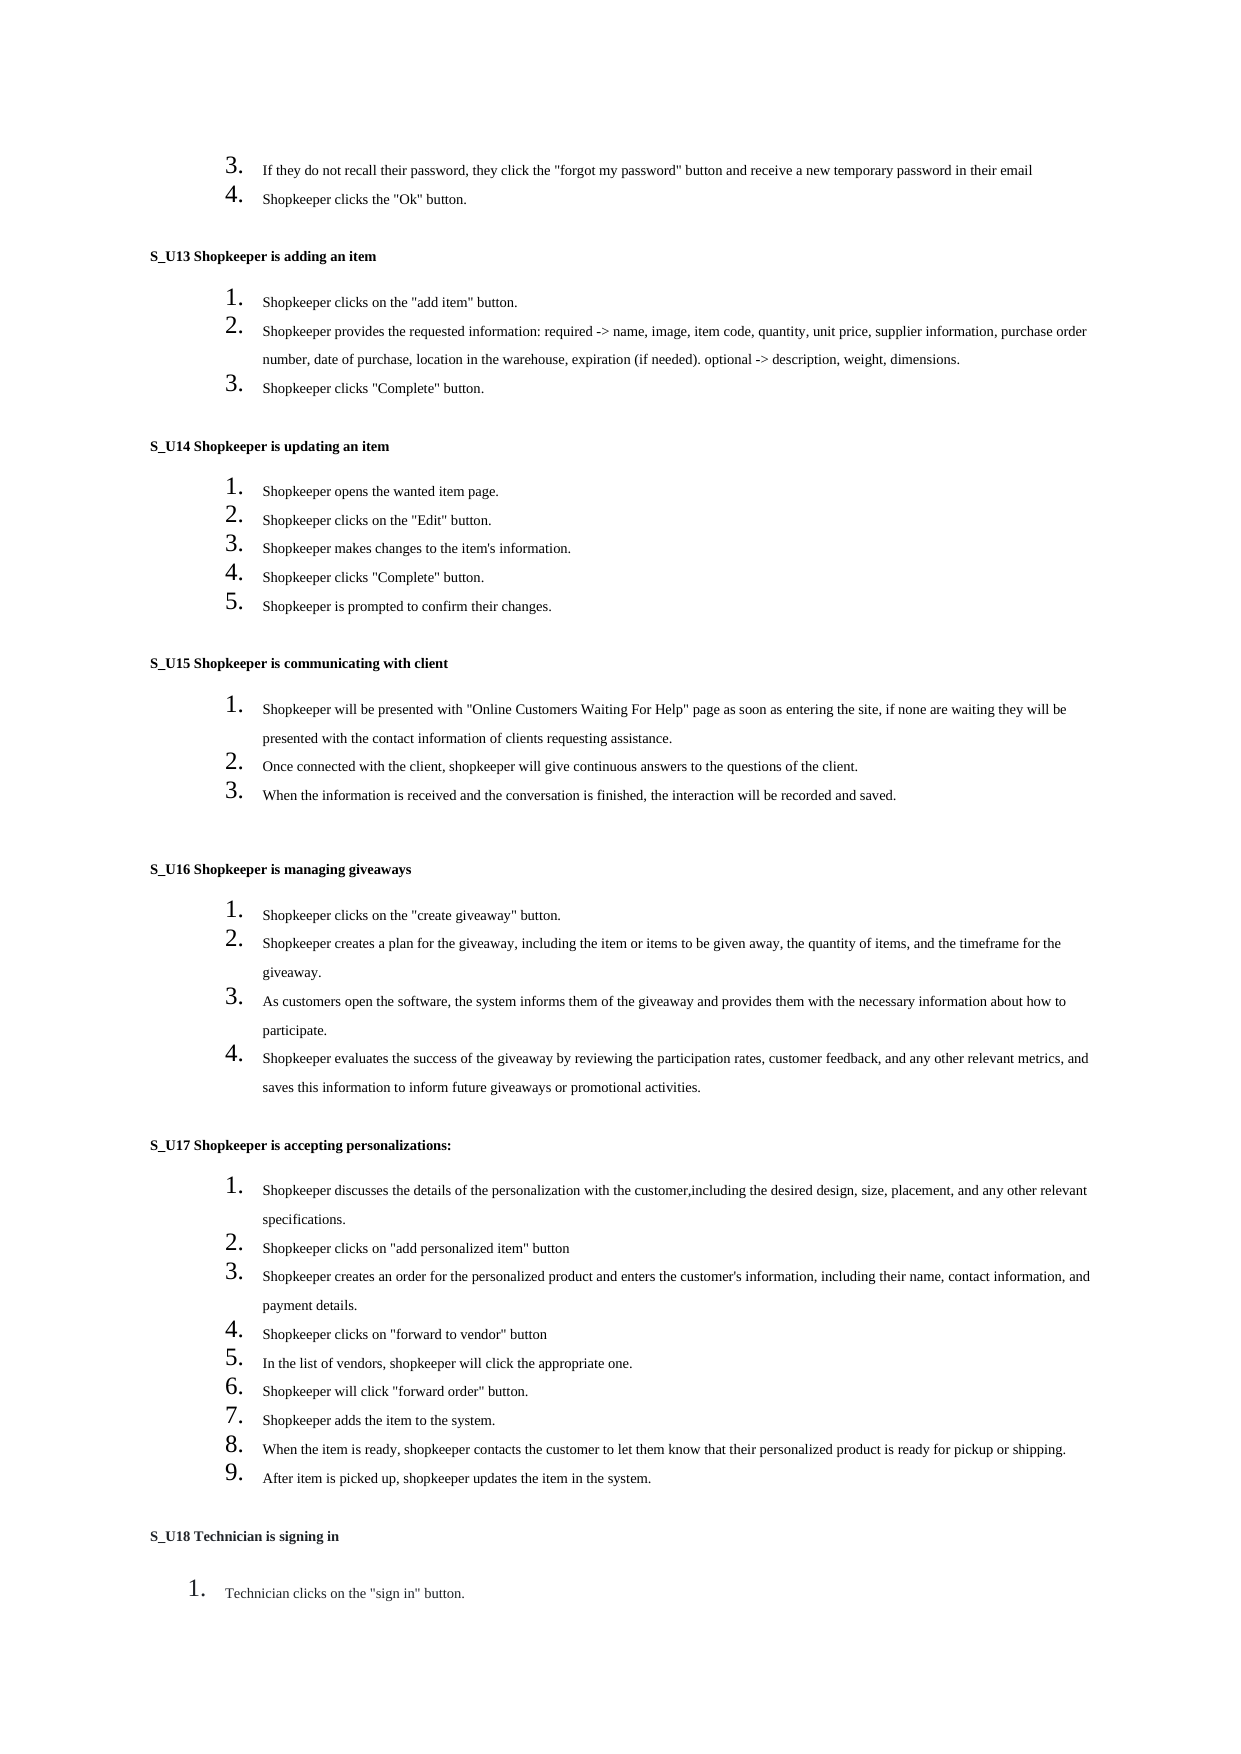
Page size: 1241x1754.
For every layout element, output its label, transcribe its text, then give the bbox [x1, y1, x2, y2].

list Shopkeeper will click "forward order" button. [225, 1371, 1090, 1400]
text S_U13 Shopkeeper is adding an item [150, 236, 1090, 265]
list When the item is ready, shopkeeper contacts the customer to let them know that their personalized product is ready for pickup or shipping. [225, 1429, 1090, 1457]
list When the information is received and the conversation is finished, the interaction will be recorded and saved. [225, 775, 1090, 804]
list If they do not recall their password, they click the "forgot my password" button and receive a new temporary password in their email [225, 150, 1090, 179]
list After item is picked up, shopkeeper updates the item in the system. [225, 1457, 1090, 1486]
list Shopkeeper makes changes to the item's information. [225, 528, 1090, 557]
list Shopkeeper clicks on "forward to vendor" button [225, 1314, 1090, 1342]
list Shopkeeper clicks on the "Edit" button. [225, 499, 1090, 528]
list Shopkeeper clicks on "add personalized item" button [225, 1227, 1090, 1256]
list Once connected with the client, shopkeeper will give continuous answers to the questions of the client. [225, 746, 1090, 775]
list Shopkeeper clicks the "Ok" button. [225, 179, 1090, 207]
list Shopkeeper discusses the details of the personalization with the customer,including the desired design, size, placement, and any other relevant specifications. [225, 1170, 1090, 1227]
list Shopkeeper creates a plan for the giveaway, including the item or items to be given away, the quantity of items, and the timeframe for the giveaway. [225, 923, 1090, 981]
list As customers open the software, the system informs them of the giveaway and provides them with the necessary information about how to participate. [225, 981, 1090, 1038]
list Technician clicks on the "sign in" button. [187, 1573, 1090, 1602]
text S_U17 Shopkeeper is accepting personalizations: [150, 1124, 1090, 1153]
list Shopkeeper clicks "Complete" button. [225, 368, 1090, 397]
text S_U14 Shopkeeper is updating an item [150, 425, 1090, 454]
text S_U16 Shopkeeper is managing giveaways [150, 849, 1090, 878]
list Shopkeeper will be presented with "Online Customers Waiting For Help" page as soon as entering the site, if none are waiting they will be presented with the contact information of clients requesting assistance. [225, 689, 1090, 746]
list Shopkeeper adds the item to the system. [225, 1400, 1090, 1429]
list Shopkeeper clicks on the "create giveaway" button. [225, 894, 1090, 923]
text S_U18 Technician is signing in [150, 1515, 1090, 1544]
text S_U15 Shopkeeper is communicating with client [150, 643, 1090, 672]
list Shopkeeper provides the requested information: required -> name, image, item code, quantity, unit price, supplier information, purchase order number, date of purchase, location in the warehouse, expiration (if needed). optional -> description, weight, dimensions. [225, 310, 1090, 368]
list Shopkeeper clicks "Complete" button. [225, 557, 1090, 586]
list Shopkeeper creates an order for the personalized product and enters the customer's information, including their name, contact information, and payment details. [225, 1256, 1090, 1314]
list Shopkeeper is prompted to confirm their changes. [225, 586, 1090, 614]
list Shopkeeper opens the wanted item page. [225, 471, 1090, 499]
list Shopkeeper evaluates the success of the giveaway by reviewing the participation rates, customer feedback, and any other relevant metrics, and saves this information to inform future giveaways or promotional activities. [225, 1038, 1090, 1096]
list Shopkeeper clicks on the "add item" button. [225, 282, 1090, 310]
list In the list of vendors, shopkeeper will click the appropriate one. [225, 1342, 1090, 1371]
